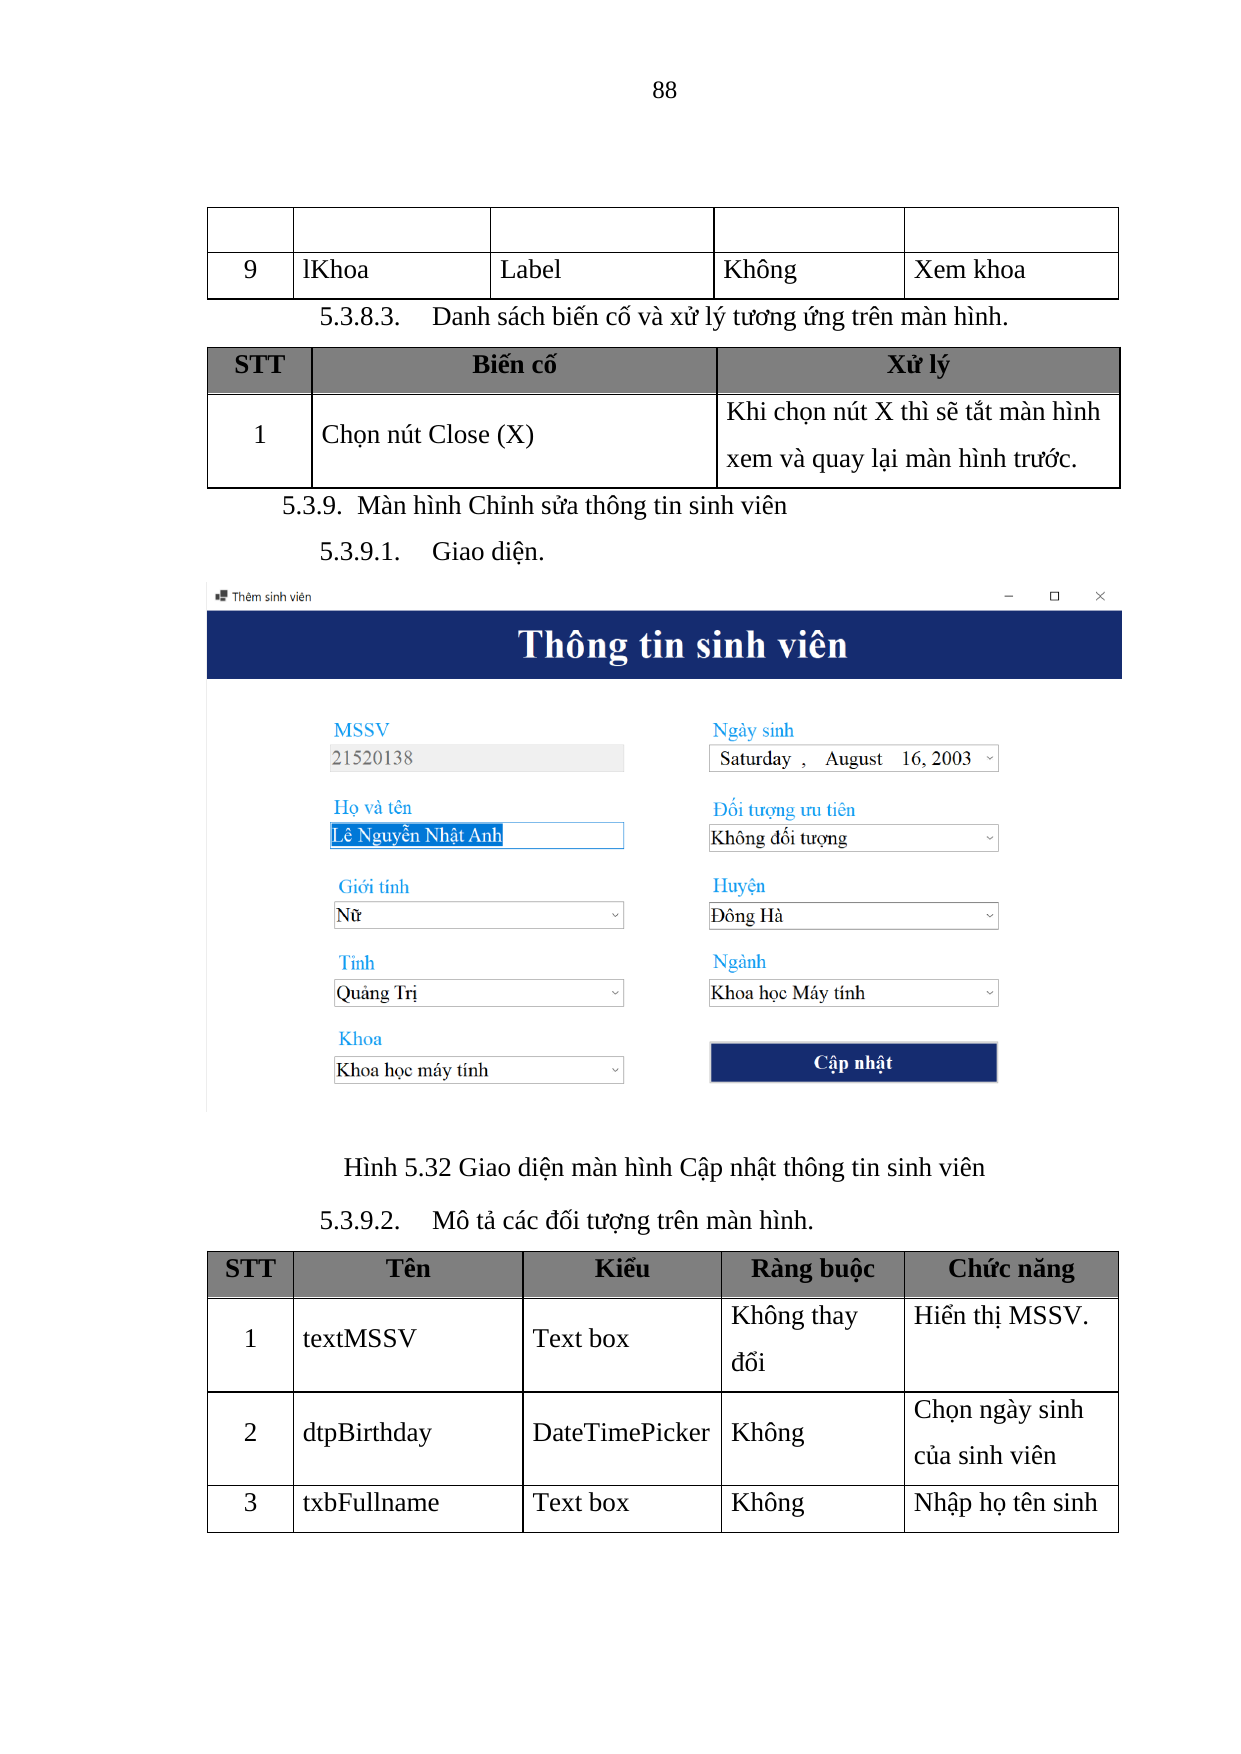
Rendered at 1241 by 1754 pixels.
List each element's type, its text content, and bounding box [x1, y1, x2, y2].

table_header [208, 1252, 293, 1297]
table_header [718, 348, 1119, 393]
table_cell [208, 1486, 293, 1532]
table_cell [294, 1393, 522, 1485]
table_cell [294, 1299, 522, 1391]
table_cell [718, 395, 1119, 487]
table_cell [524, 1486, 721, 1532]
list Mô tả các đối tượng trên màn hình. [319, 1204, 1122, 1235]
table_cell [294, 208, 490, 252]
text Hình 5.32 Giao diện màn hình Cập nhật thông tin sinh viên [207, 1151, 1122, 1182]
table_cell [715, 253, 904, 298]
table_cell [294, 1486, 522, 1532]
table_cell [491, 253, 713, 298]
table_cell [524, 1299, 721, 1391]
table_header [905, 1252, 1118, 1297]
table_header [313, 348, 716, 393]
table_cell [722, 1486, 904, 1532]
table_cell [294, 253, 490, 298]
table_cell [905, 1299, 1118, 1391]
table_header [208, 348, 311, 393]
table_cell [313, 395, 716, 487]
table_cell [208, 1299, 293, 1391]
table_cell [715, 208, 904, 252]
picture [206, 582, 1122, 1112]
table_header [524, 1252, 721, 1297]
list Màn hình Chỉnh sửa thông tin sinh viên [282, 489, 1122, 520]
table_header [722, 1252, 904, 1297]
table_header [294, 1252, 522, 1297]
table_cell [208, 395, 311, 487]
list Giao diện. [319, 535, 1122, 567]
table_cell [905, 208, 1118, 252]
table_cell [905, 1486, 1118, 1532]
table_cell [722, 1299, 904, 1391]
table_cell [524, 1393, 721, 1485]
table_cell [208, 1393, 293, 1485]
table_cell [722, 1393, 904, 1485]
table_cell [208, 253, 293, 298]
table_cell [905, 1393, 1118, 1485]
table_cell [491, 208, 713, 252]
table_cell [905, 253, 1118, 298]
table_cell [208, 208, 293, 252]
list Danh sách biến cố và xử lý tương ứng trên màn hình. [319, 300, 1122, 331]
